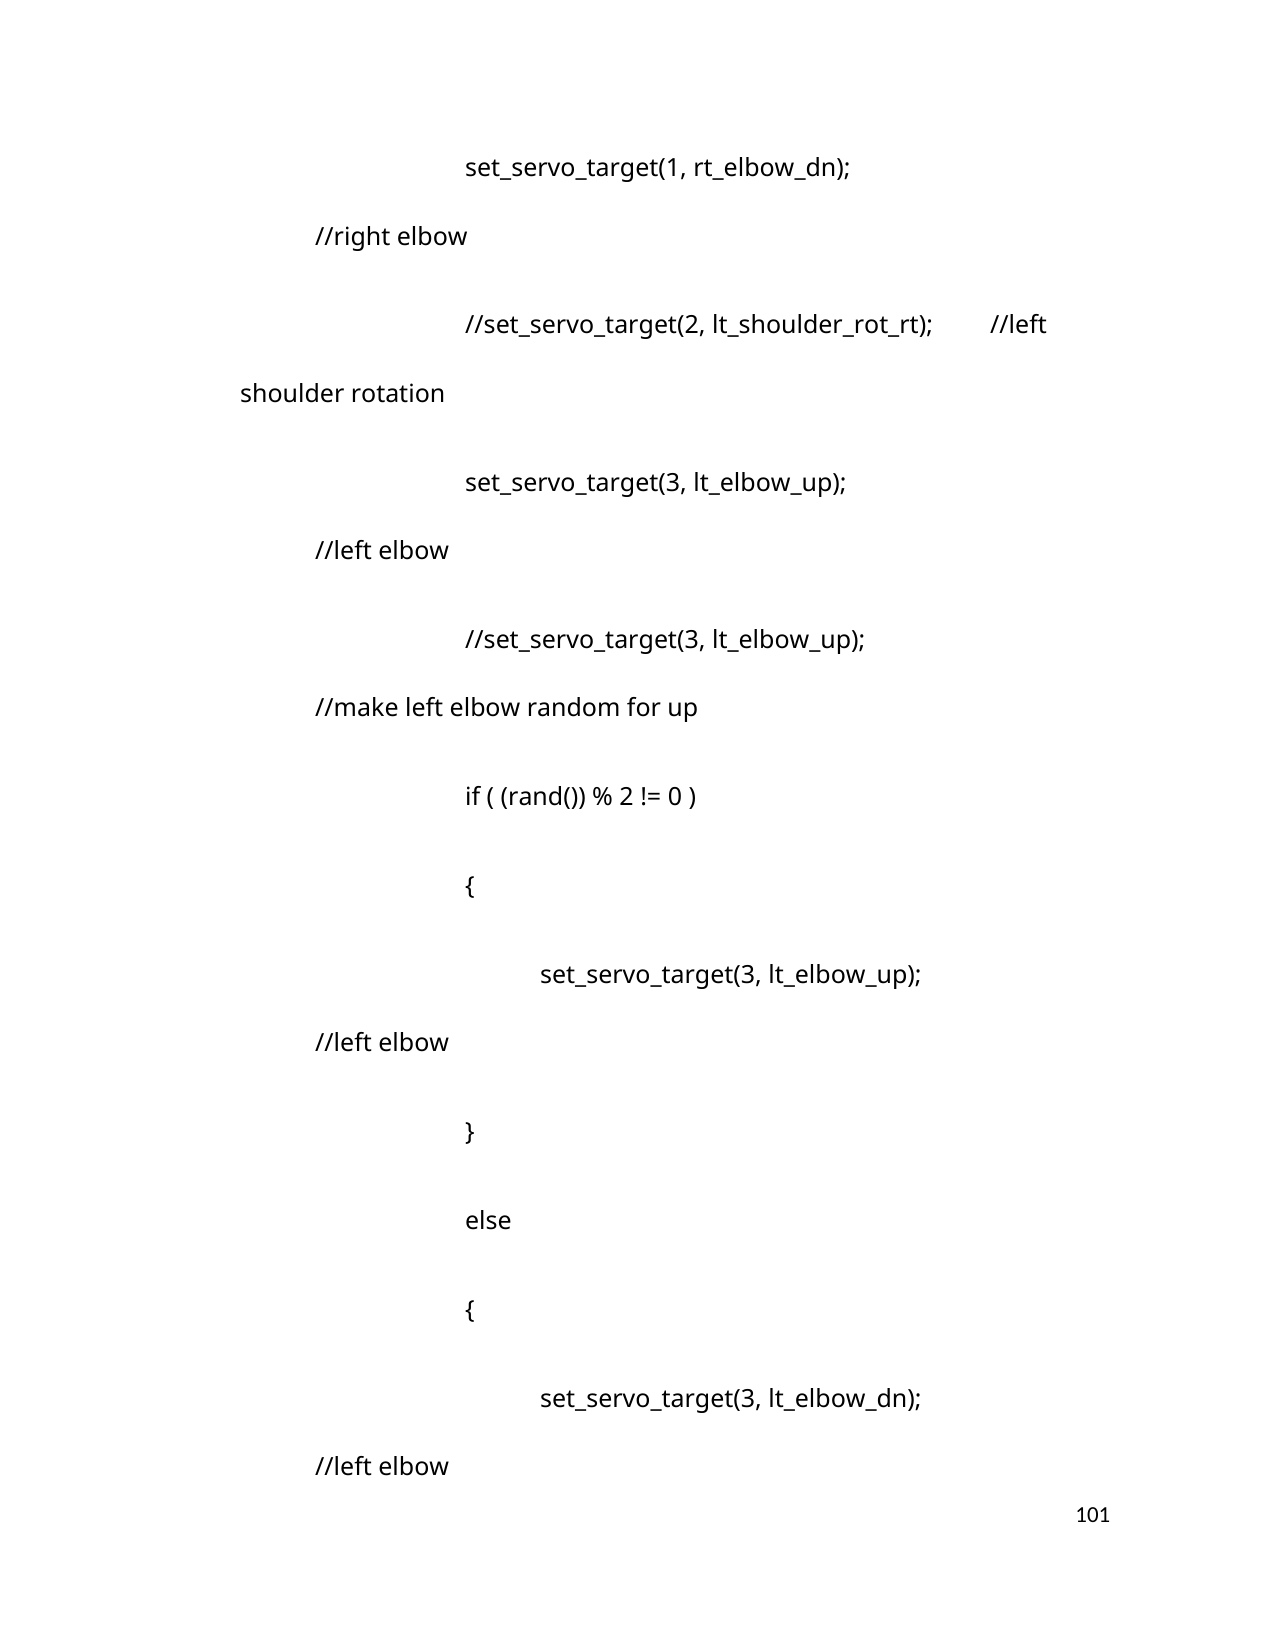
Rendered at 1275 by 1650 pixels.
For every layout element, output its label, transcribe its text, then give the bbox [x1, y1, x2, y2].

text } [240, 1113, 1110, 1147]
text //set_servo_target(3, lt_elbow_up); //make left elbow random for up [240, 621, 1110, 723]
text set_servo_target(3, lt_elbow_up); //left elbow [240, 464, 1110, 566]
text //set_servo_target(2, lt_shoulder_rot_rt); //left shoulder rotation [240, 307, 1110, 409]
text set_servo_target(3, lt_elbow_dn); //left elbow [240, 1380, 1110, 1482]
text { [240, 1291, 1110, 1325]
text if ( (rand()) % 2 != 0 ) [240, 778, 1110, 812]
text { [240, 867, 1110, 901]
text set_servo_target(3, lt_elbow_up); //left elbow [240, 956, 1110, 1058]
text set_servo_target(1, rt_elbow_dn); //right elbow [240, 150, 1110, 252]
text else [240, 1202, 1110, 1236]
